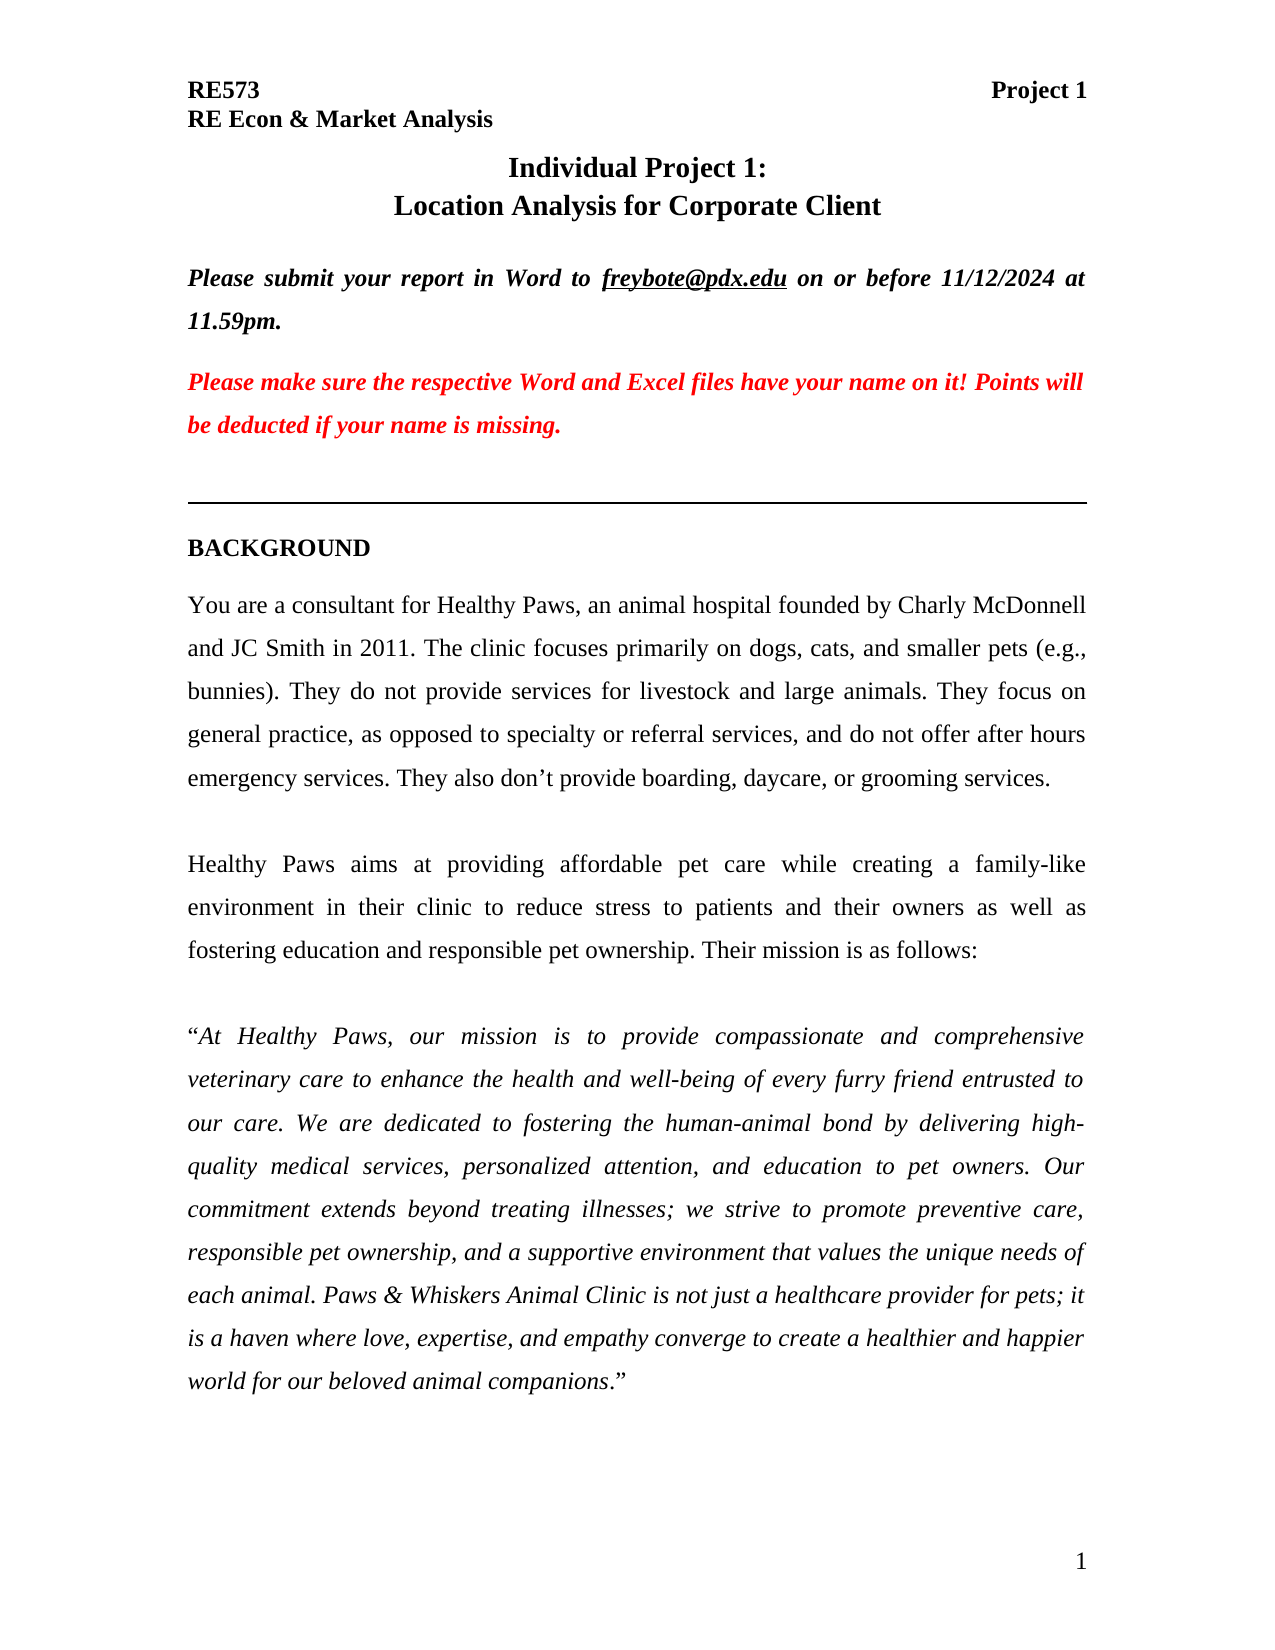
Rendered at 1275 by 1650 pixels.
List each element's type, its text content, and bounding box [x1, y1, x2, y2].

text Location Analysis for Corporate Client [187, 188, 1087, 222]
text Individual Project 1: [187, 150, 1087, 183]
text “At Healthy Paws, our mission is to provide compassionate and comprehensive veterinary care to enhance the health and well-being of every furry friend entrusted to our care. We are dedicated to fostering the human-animal bond by delivering high-quality medical services, personalized attention, and education to pet owners. Our commitment extends beyond treating illnesses; we strive to promote preventive care, responsible pet ownership, and a supportive environment that values the unique needs of each animal. Paws & Whiskers Animal Clinic is not just a healthcare provider for pets; it is a haven where love, expertise, and empathy converge to create a healthier and happier world for our beloved animal companions.” [187, 1021, 1087, 1395]
text Healthy Paws aims at providing affordable pet care while creating a family-like environment in their clinic to reduce stress to patients and their owners as well as fostering education and responsible pet ownership. Their mission is as follows: [187, 849, 1087, 964]
text BACKGROUND [187, 533, 1087, 561]
text Please make sure the respective Word and Excel files have your name on it! Points will be deducted if your name is missing. [187, 367, 1087, 439]
text You are a consultant for Healthy Paws, an animal hospital founded by Charly McDonnell and JC Smith in 2011. The clinic focuses primarily on dogs, cats, and smaller pets (e.g., bunnies). They do not provide services for livestock and large animals. They focus on general practice, as opposed to specialty or referral services, and do not offer after hours emergency services. They also don’t provide boarding, daycare, or grooming services. [187, 590, 1087, 791]
text Please submit your report in Word to freybote@pdx.edu on or before 11/12/2024 at 11.59pm. [187, 263, 1087, 335]
